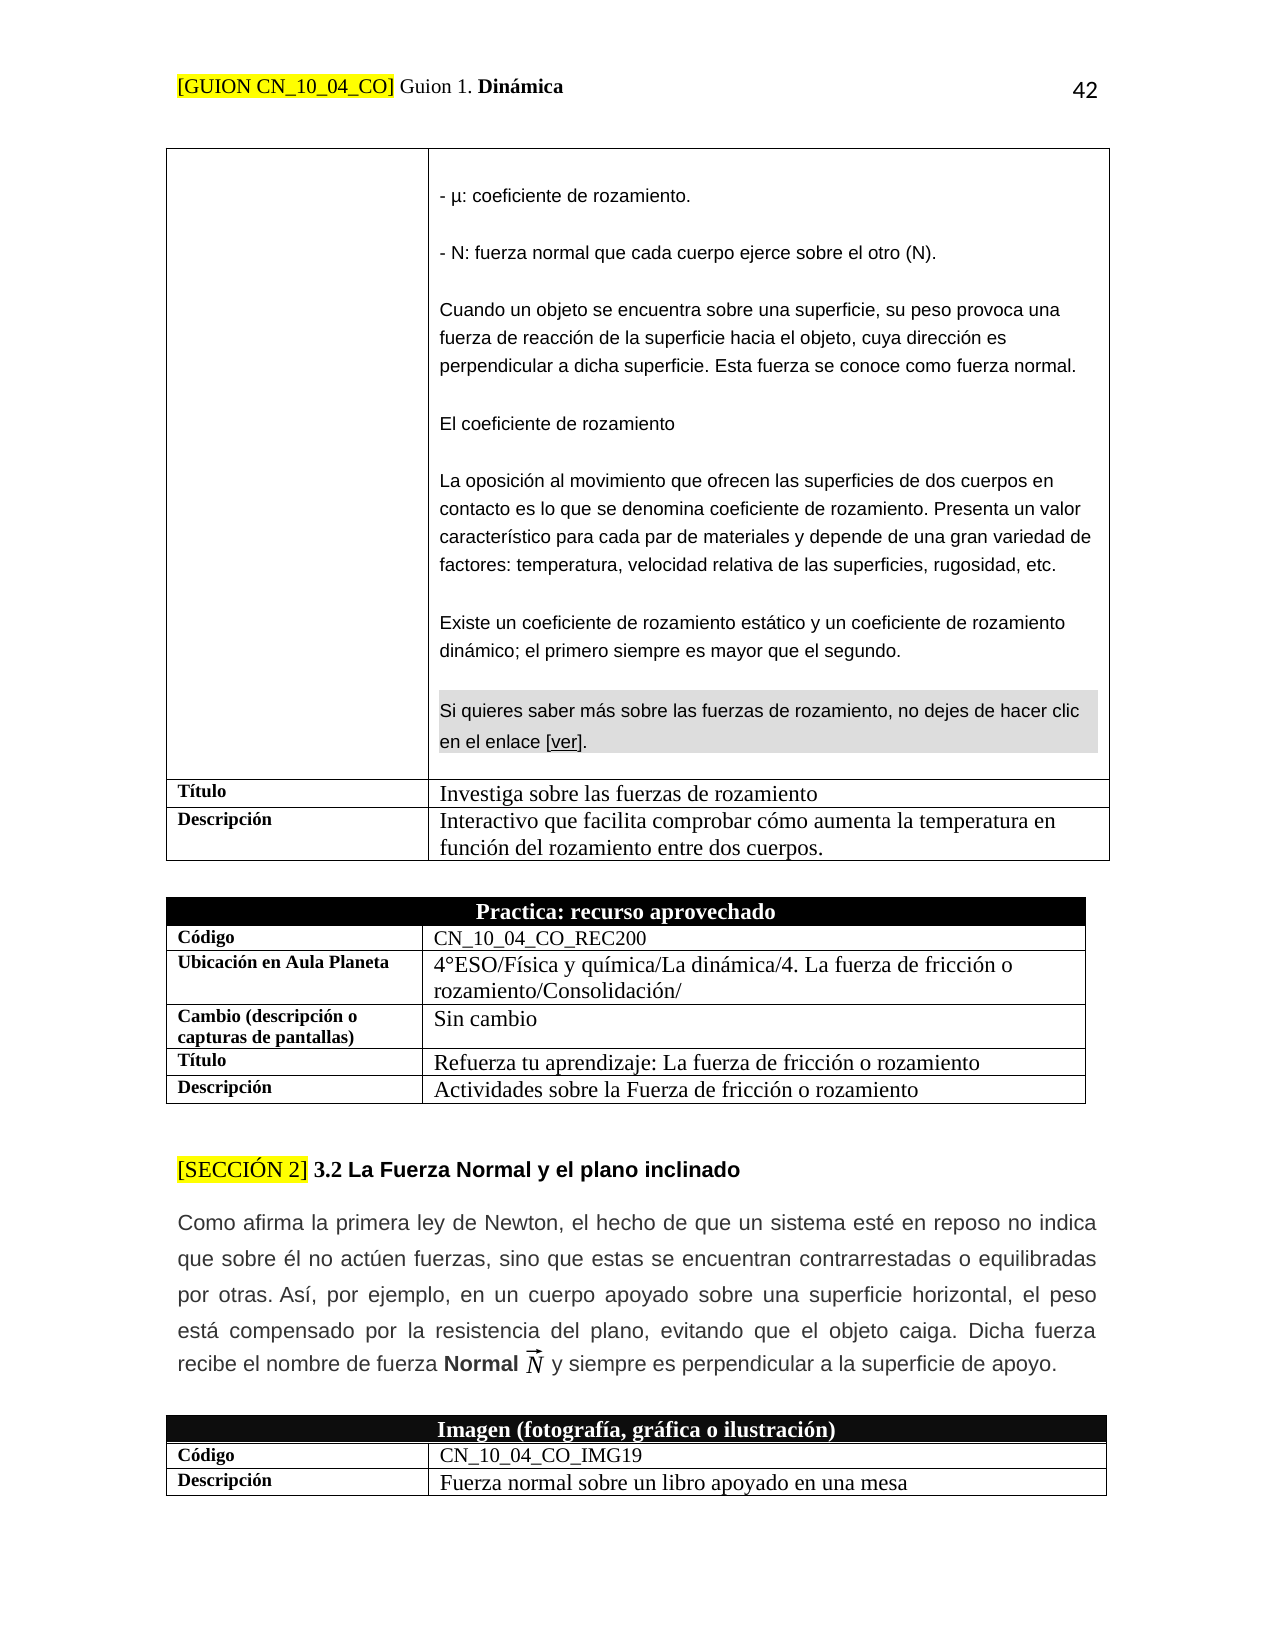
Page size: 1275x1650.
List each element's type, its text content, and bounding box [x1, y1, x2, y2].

table_cell Sin cambio [423, 1005, 1085, 1048]
table_cell Investiga sobre las fuerzas de rozamiento [429, 780, 1109, 807]
table_cell Código [167, 926, 422, 950]
table_cell Descripción [167, 1469, 428, 1495]
table_header Imagen (fotografía, gráfica o ilustración) [167, 1416, 1106, 1442]
text Como afirma la primera ley de Newton, el hecho de que un sistema esté en reposo no indica que sobre él no actúen fuerzas, sino que estas se encuentran contrarrestadas o equilibradas por otras. Así, por ejemplo, en un cuerpo apoyado sobre una superficie horizontal, el peso está compensado por la resistencia del plano, evitando que el objeto caiga. Dicha fuerza recibe el nombre de fuerza Normal y siempre es perpendicular a la superficie de apoyo. [177, 1199, 1098, 1379]
table_cell Fuerza normal sobre un libro apoyado en una mesa [429, 1469, 1106, 1495]
table_cell CN_10_04_CO_IMG19 [429, 1444, 1106, 1467]
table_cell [167, 149, 428, 779]
table_cell Descripción [167, 808, 428, 860]
table_cell Interactivo que facilita comprobar cómo aumenta la temperatura en función del rozamiento entre dos cuerpos. [429, 808, 1109, 860]
table_cell Código [167, 1444, 428, 1467]
table_cell Ubicación en Aula Planeta [167, 951, 422, 1003]
table_cell Título [167, 1049, 422, 1075]
table_cell Descripción [167, 1076, 422, 1102]
table_cell Actividades sobre la Fuerza de fricción o rozamiento [423, 1076, 1085, 1102]
table_cell Cambio (descripción o capturas de pantallas) [167, 1005, 422, 1048]
table_cell Título [167, 780, 428, 807]
text [SECCIÓN 2] 3.2 La Fuerza Normal y el plano inclinado [177, 1151, 1098, 1183]
table_header Practica: recurso aprovechado [167, 898, 1085, 925]
table_cell CN_10_04_CO_REC200 [423, 926, 1085, 950]
table_cell Refuerza tu aprendizaje: La fuerza de fricción o rozamiento [423, 1049, 1085, 1075]
table_cell 4°ESO/Física y química/La dinámica/4. La fuerza de fricción o rozamiento/Consolidación/ [423, 951, 1085, 1003]
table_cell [429, 149, 1109, 779]
